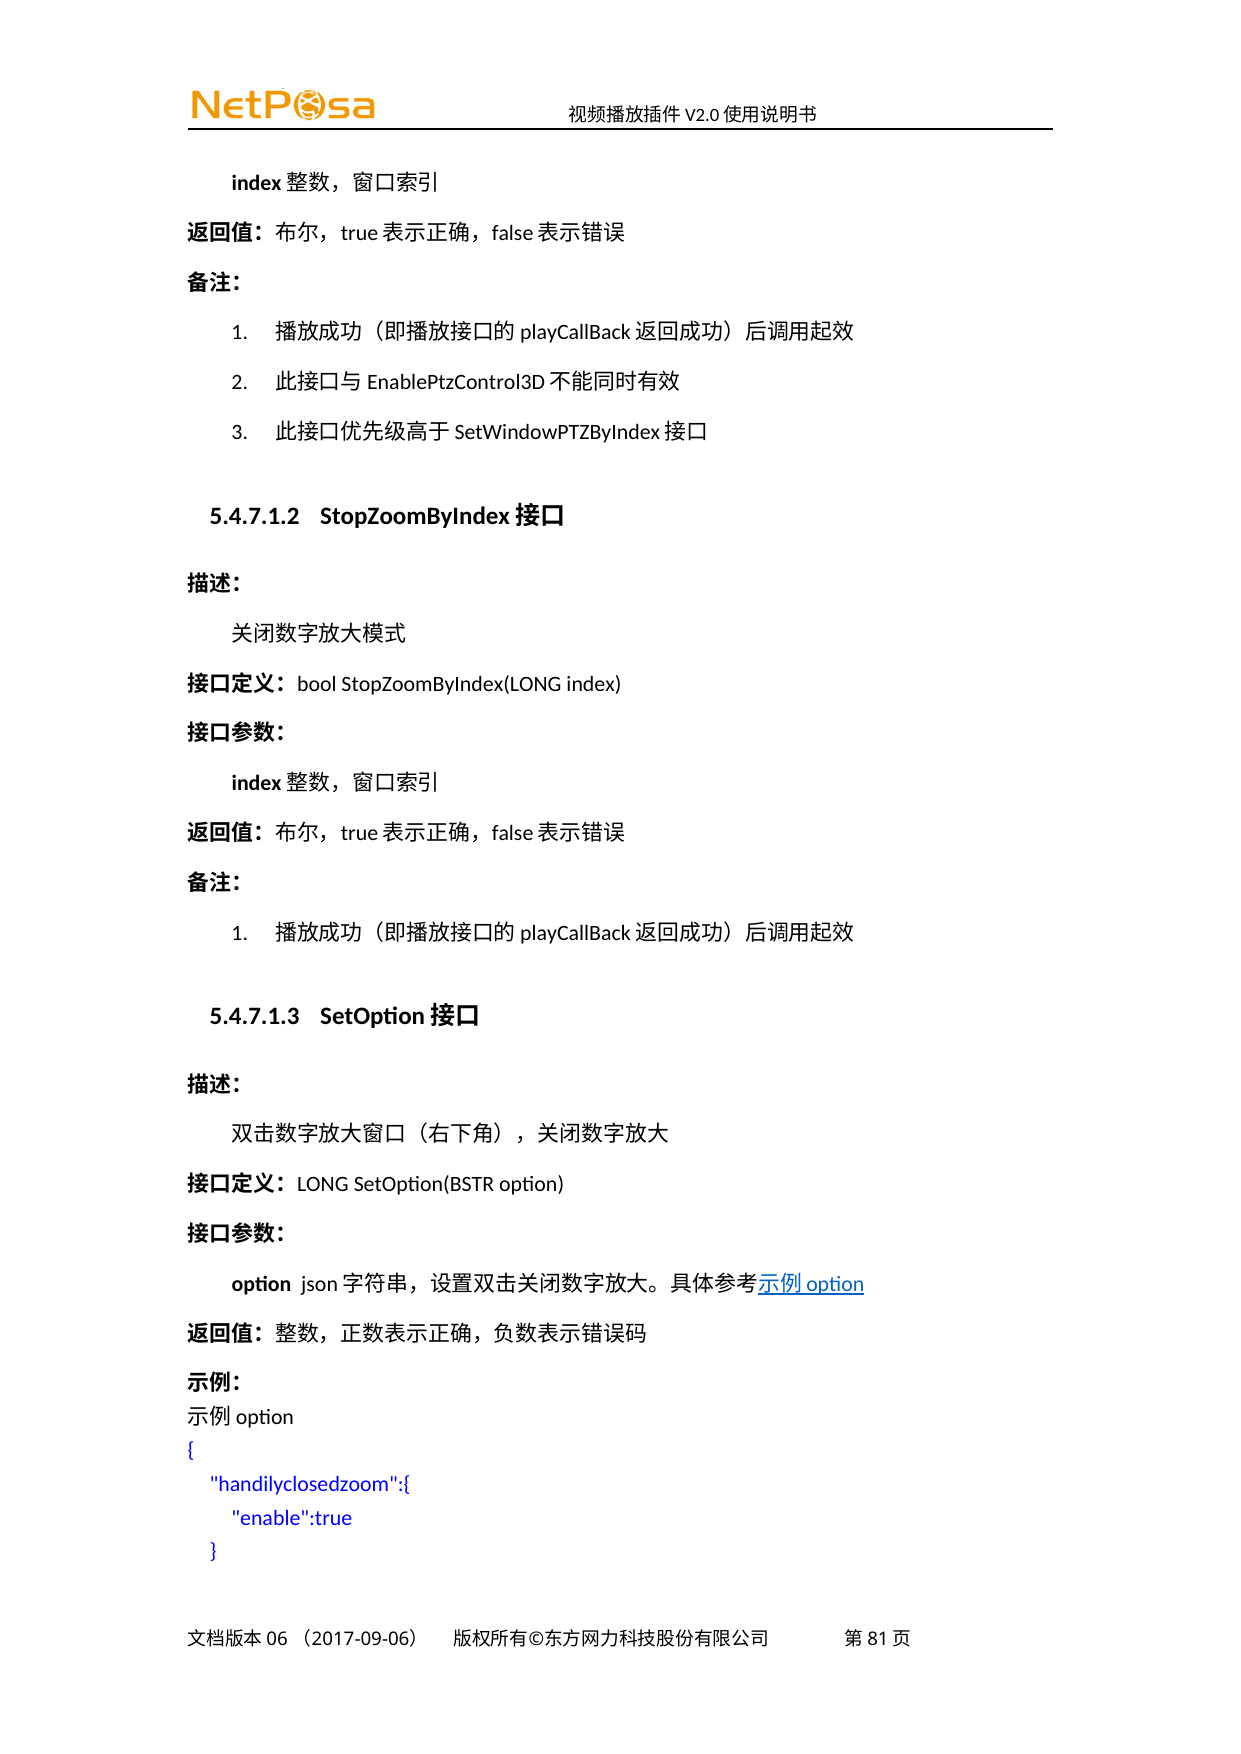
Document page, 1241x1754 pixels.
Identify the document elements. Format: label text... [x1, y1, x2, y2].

text 返回值：整数，正数表示正确，负数表示错误码 [187, 1314, 1053, 1348]
text } [209, 1534, 1053, 1568]
text 备注： [187, 864, 1053, 898]
text index 整数，窗口索引 [187, 164, 1053, 198]
list 此接口与EnablePtzControl3D不能同时有效 [231, 363, 1053, 397]
list 播放成功（即播放接口的playCallBack 返回成功）后调用起效 [231, 913, 1053, 947]
text 双击数字放大窗口（右下角），关闭数字放大 [187, 1115, 1053, 1149]
text 接口参数： [187, 1215, 1053, 1249]
text 关闭数字放大模式 [187, 615, 1053, 649]
text 示例option [187, 1398, 1053, 1432]
text 备注： [187, 263, 1053, 297]
text 示例： [187, 1364, 1053, 1398]
subtitle SetOption接口 [209, 980, 1031, 1048]
subtitle StopZoomByIndex接口 [209, 479, 1031, 547]
text 描述： [187, 565, 1053, 599]
list 播放成功（即播放接口的playCallBack 返回成功）后调用起效 [231, 313, 1053, 347]
text 返回值：布尔，true表示正确，false表示错误 [187, 214, 1053, 248]
text { [187, 1432, 1053, 1466]
text 接口参数： [187, 714, 1053, 748]
text option json字符串，设置双击关闭数字放大。具体参考示例option [187, 1265, 1053, 1299]
picture [187, 88, 378, 121]
text 描述： [187, 1066, 1053, 1099]
text 返回值：布尔，true表示正确，false表示错误 [187, 814, 1053, 848]
list 此接口优先级高于SetWindowPTZByIndex接口 [231, 413, 1053, 447]
text "handilyclosedzoom":{ [209, 1466, 1053, 1500]
text 接口定义：bool StopZoomByIndex(LONG index) [187, 664, 1053, 698]
text "enable":true [231, 1500, 1053, 1534]
text index 整数，窗口索引 [187, 764, 1053, 798]
text 接口定义：LONG SetOption(BSTR option) [187, 1165, 1053, 1199]
